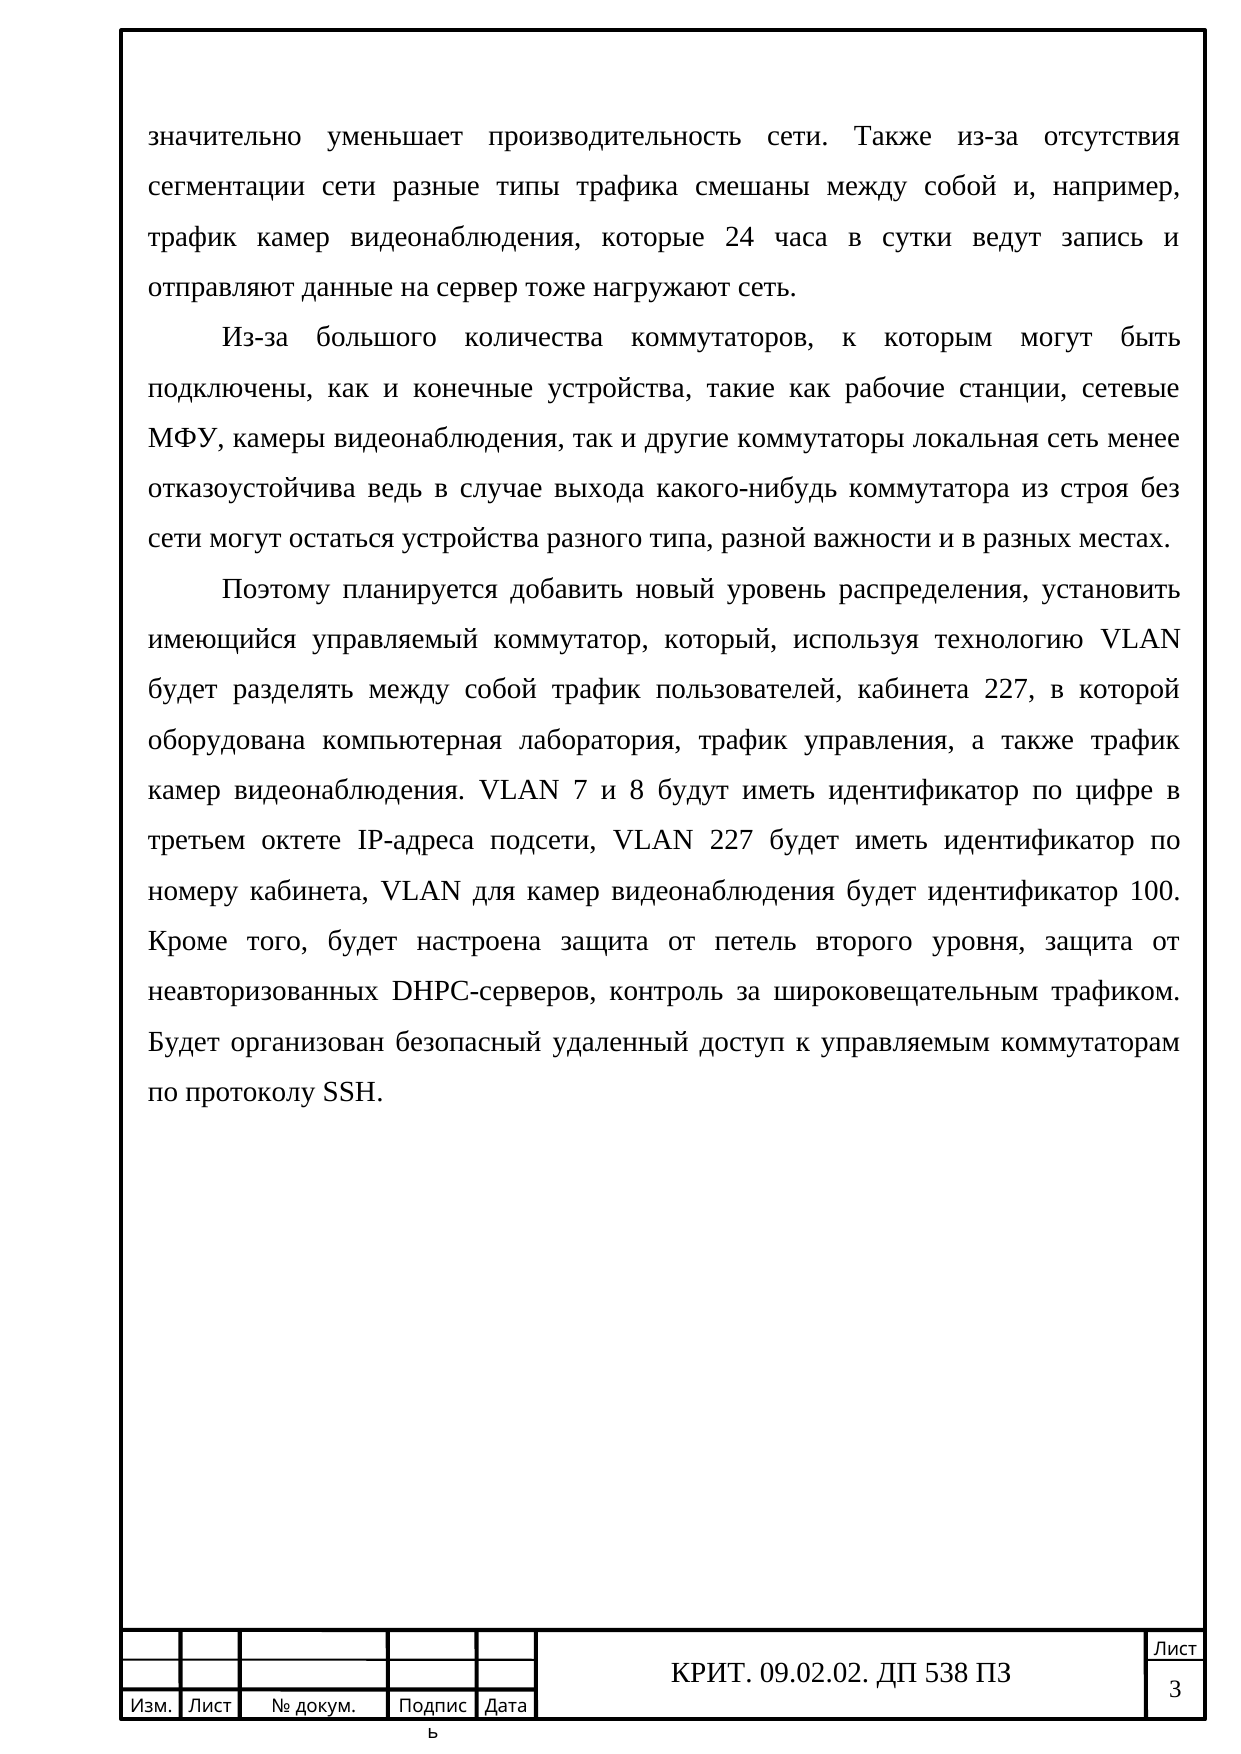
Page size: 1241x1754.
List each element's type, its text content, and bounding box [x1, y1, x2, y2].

list Поэтому планируется добавить новый уровень распределения, установить имеющийся управляемый коммутатор, который, используя технологию VLAN будет разделять между собой трафик пользователей, кабинета 227, в которой оборудована компьютерная лаборатория, трафик управления, а также трафик камер видеонаблюдения. VLAN 7 и 8 будут иметь идентификатор по цифре в третьем октете IP-адреса подсети, VLAN 227 будет иметь идентификатор по номеру кабинета, VLAN для камер видеонаблюдения будет идентификатор 100. Кроме того, будет настроена защита от петель второго уровня, защита от неавторизованных DHPC-серверов, контроль за широковещательным трафиком. Будет организован безопасный удаленный доступ к управляемым коммутаторам по протоколу SSH. [148, 571, 1181, 1108]
list Из-за большого количества коммутаторов, к которым могут быть подключены, как и конечные устройства, такие как рабочие станции, сетевые МФУ, камеры видеонаблюдения, так и другие коммутаторы локальная сеть менее отказоустойчива ведь в случае выхода какого-нибудь коммутатора из строя без сети могут остаться устройства разного типа, разной важности и в разных местах. [148, 319, 1181, 554]
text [148, 118, 1181, 303]
